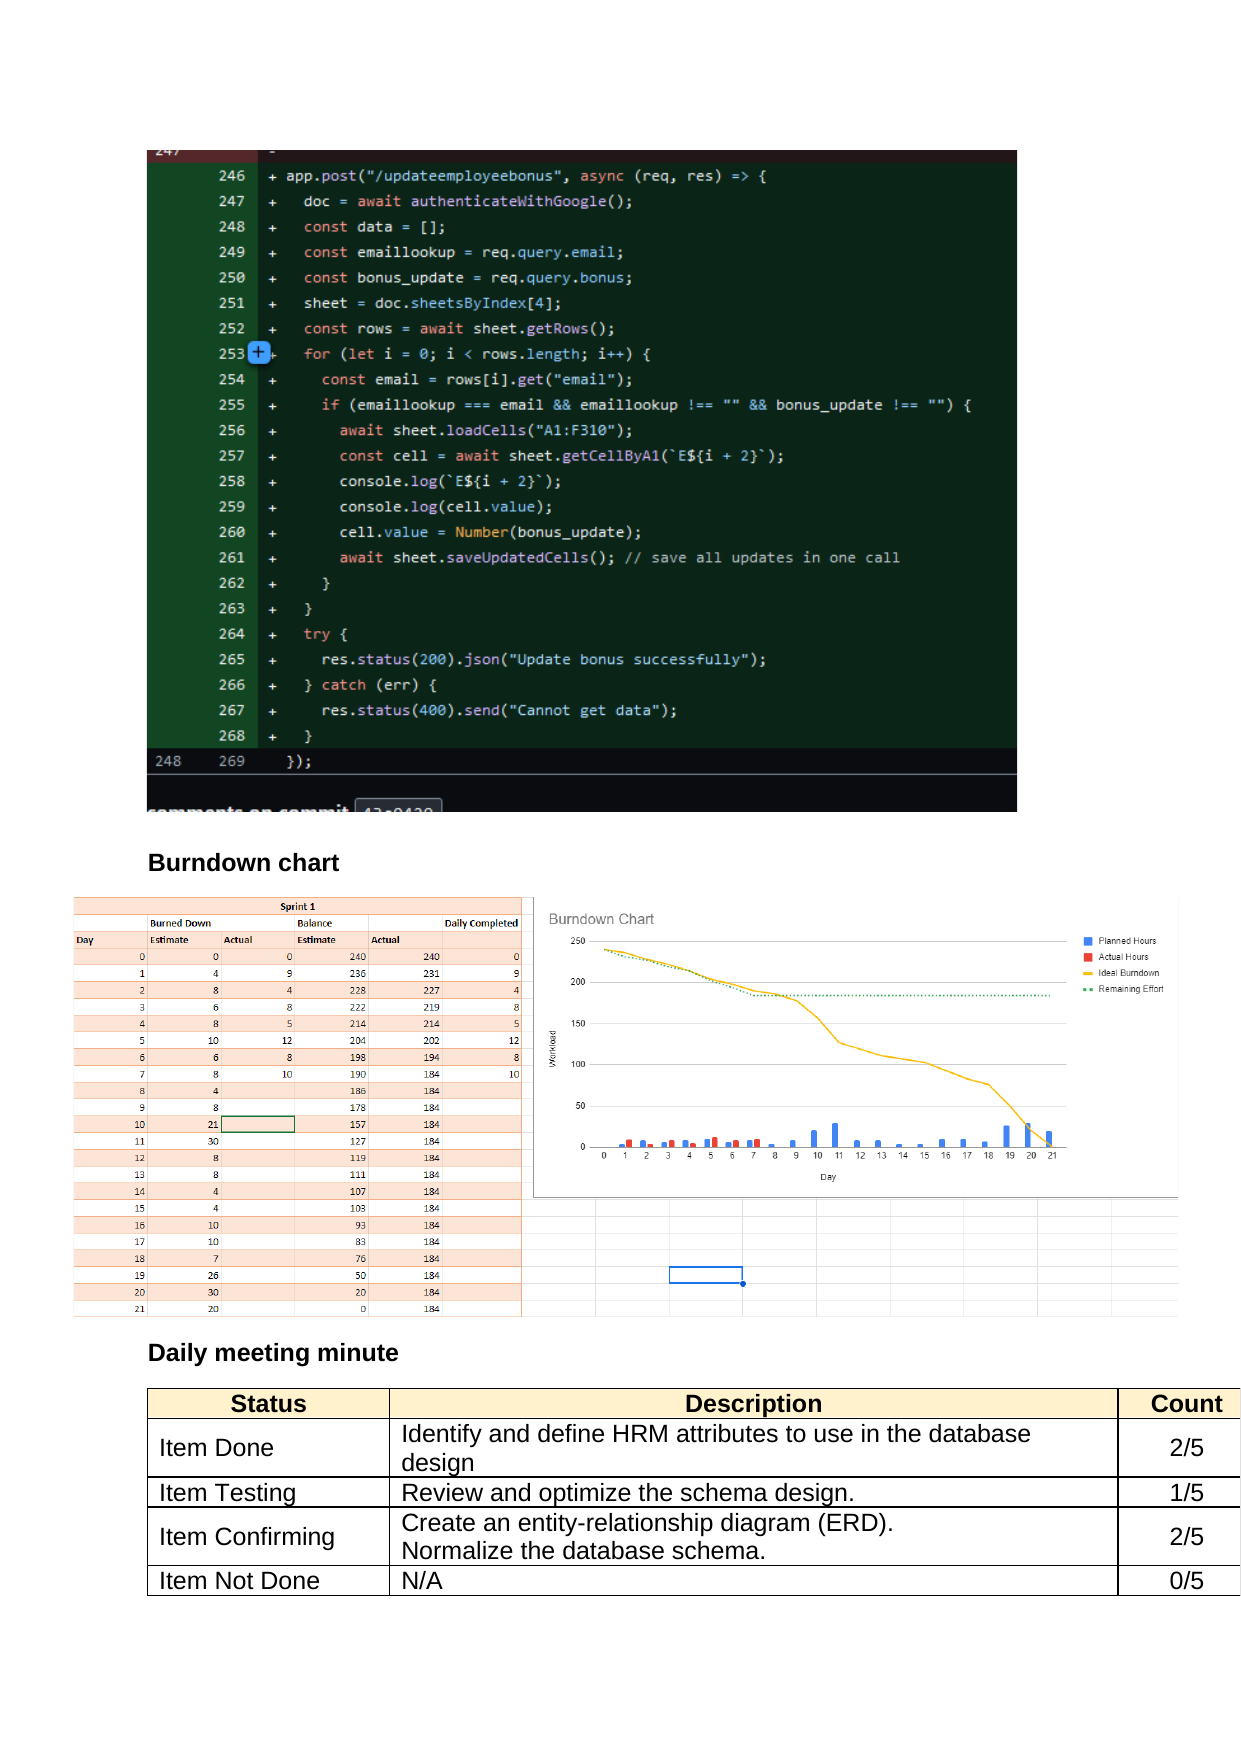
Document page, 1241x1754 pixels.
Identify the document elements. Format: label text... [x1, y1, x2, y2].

table_cell Item Confirming [148, 1508, 389, 1565]
table_cell Item Done [148, 1419, 389, 1476]
table_header Status [148, 1389, 389, 1417]
text Burndown chart [148, 848, 1090, 877]
table_cell Item Testing [148, 1478, 389, 1506]
table_cell 2/5 [1119, 1508, 1240, 1565]
table_header Count [1119, 1389, 1240, 1417]
table_cell Identify and define HRM attributes to use in the database design [390, 1419, 1117, 1476]
table_cell 1/5 [1119, 1478, 1240, 1506]
picture [73, 897, 1179, 1317]
picture [146, 150, 1018, 812]
table_cell 2/5 [1119, 1419, 1240, 1476]
table_header Description [390, 1389, 1117, 1417]
table_cell Review and optimize the schema design. [390, 1478, 1117, 1506]
table_cell Item Not Done [148, 1566, 389, 1595]
table_cell N/A [390, 1566, 1117, 1595]
text Daily meeting minute [148, 1338, 1090, 1367]
table_cell 0/5 [1119, 1566, 1240, 1595]
table_cell Create an entity-relationship diagram (ERD). Normalize the database schema. [390, 1508, 1117, 1565]
